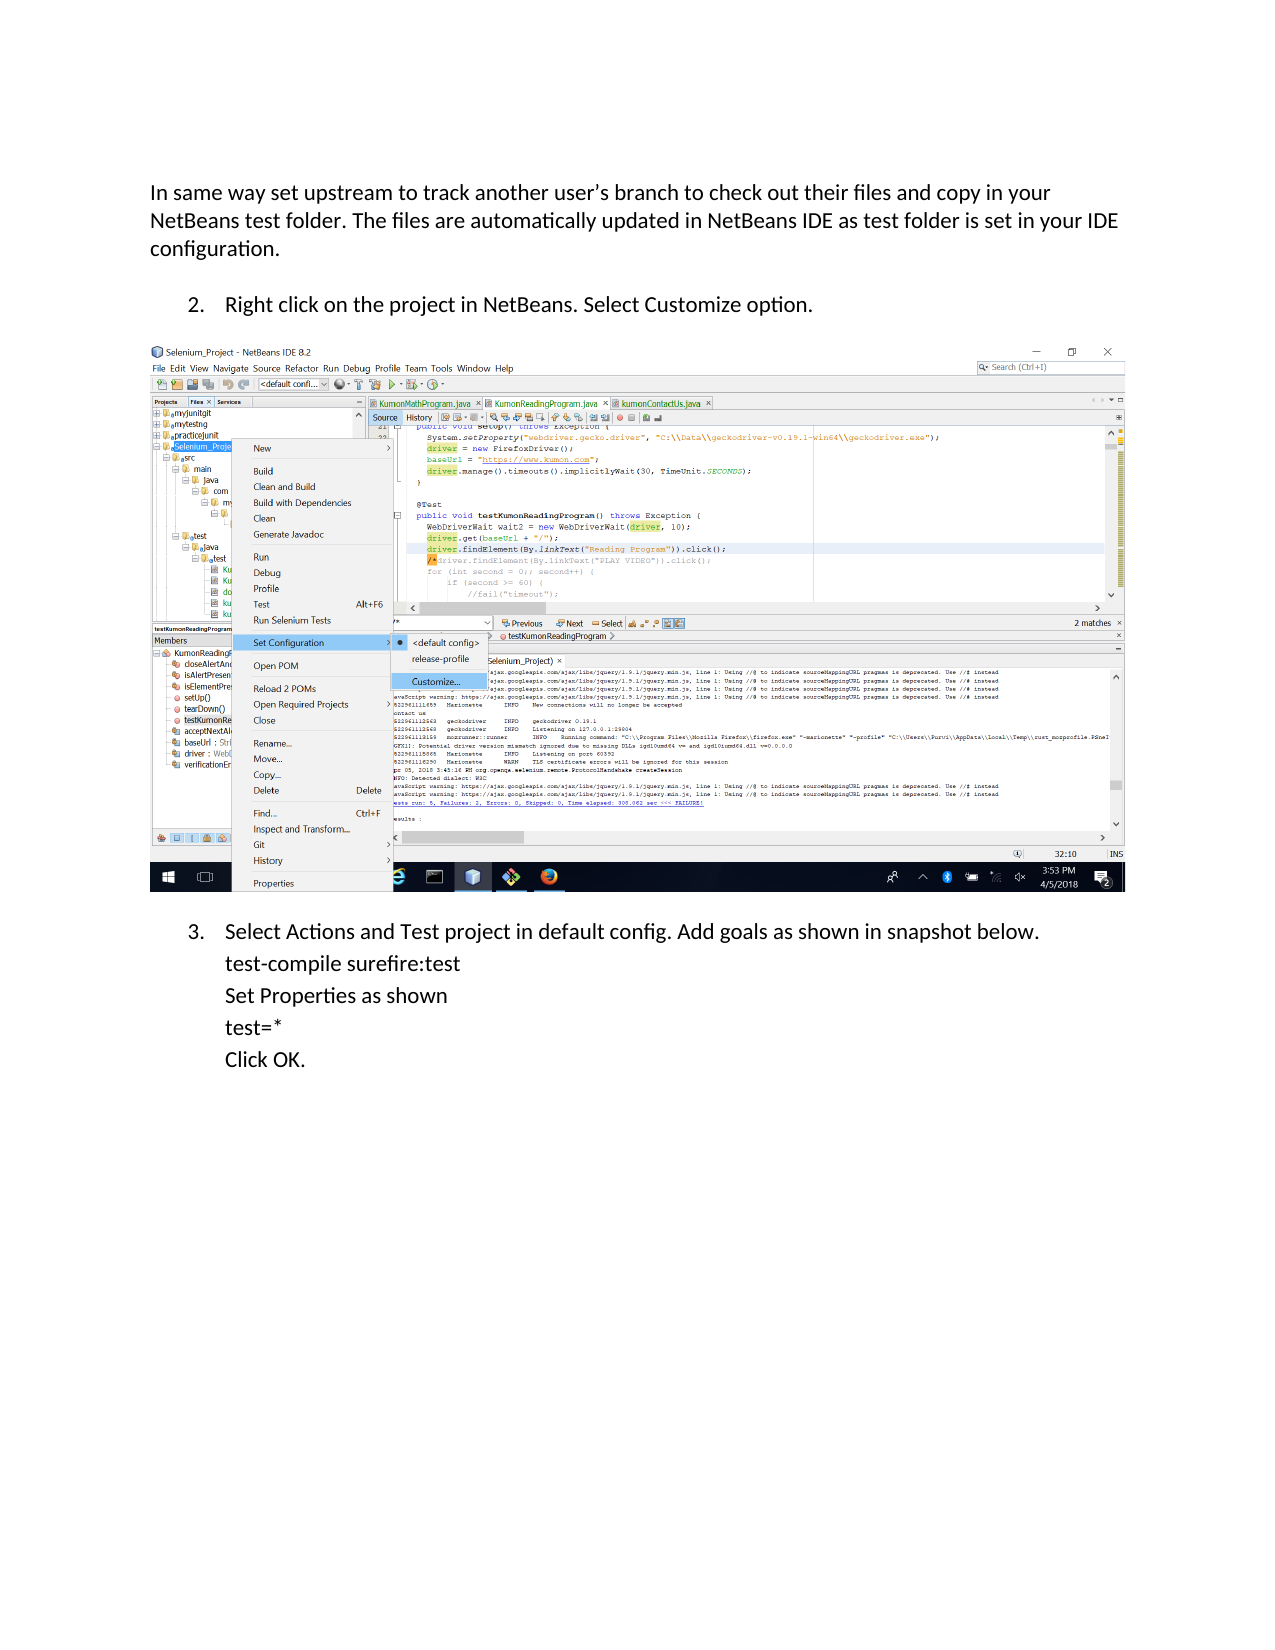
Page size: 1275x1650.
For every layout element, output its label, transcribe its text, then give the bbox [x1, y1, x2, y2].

list Set Properties as shown [225, 981, 1125, 1009]
text In same way set upstream to track another user’s branch to check out their files and copy in your NetBeans test folder. The files are automatically updated in NetBeans IDE as test folder is set in your IDE configuration. [150, 178, 1125, 262]
picture [150, 343, 1125, 892]
list test-compile surefire:test [225, 949, 1125, 977]
list Right click on the project in NetBeans. Select Customize option. [187, 290, 1125, 318]
list Click OK. [225, 1046, 1125, 1073]
list Select Actions and Test project in default config. Add goals as shown in snapshot below. [187, 917, 1125, 945]
list test=* [225, 1013, 1125, 1041]
